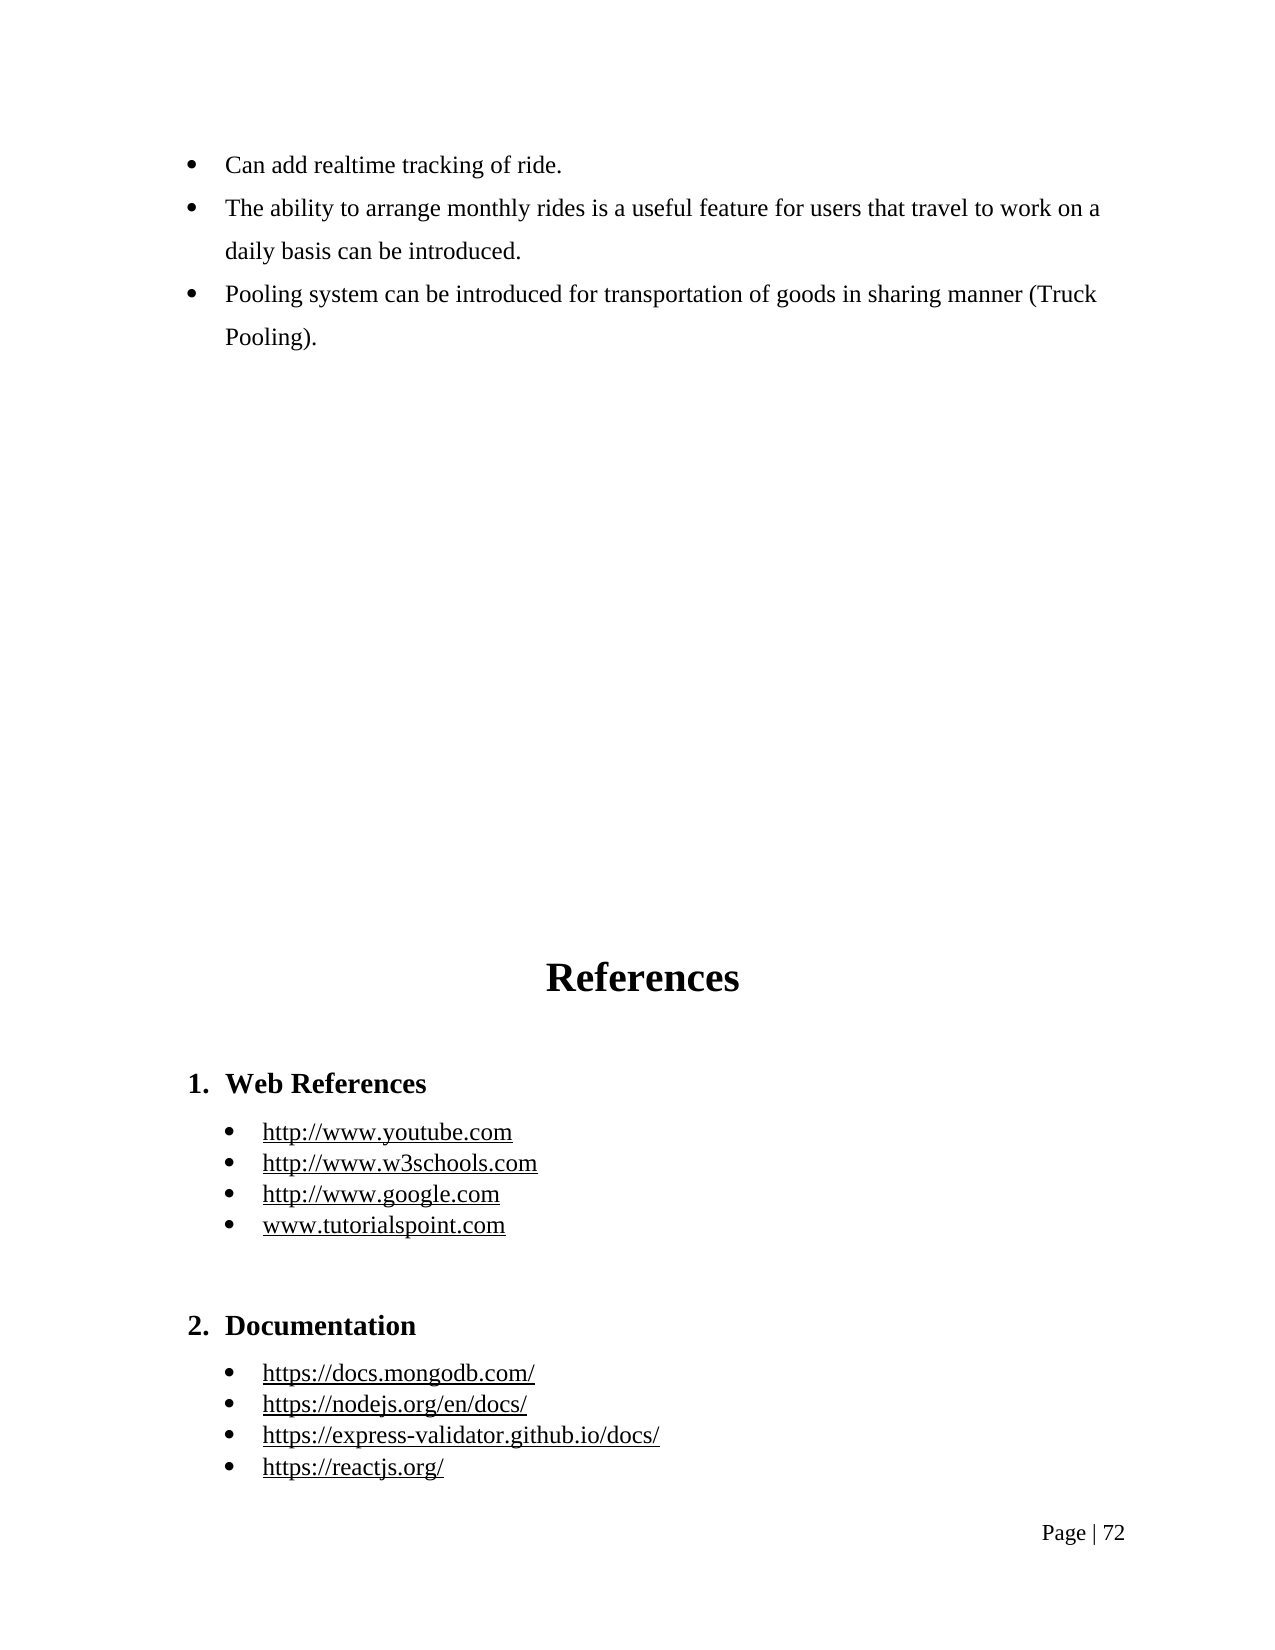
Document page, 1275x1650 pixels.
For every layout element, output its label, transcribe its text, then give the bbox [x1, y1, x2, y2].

list https://docs.mongodb.com/ [225, 1358, 1125, 1387]
list Can add realtime tracking of ride. [187, 150, 1125, 179]
list https://reactjs.org/ [225, 1452, 1125, 1480]
list https://express-validator.github.io/docs/ [225, 1421, 1125, 1449]
list Web References [187, 1067, 1125, 1100]
list http://www.youtube.com [225, 1117, 1125, 1146]
list www.tutorialspoint.com [225, 1210, 1125, 1239]
list Documentation [187, 1308, 1125, 1342]
list https://nodejs.org/en/docs/ [225, 1389, 1125, 1418]
list http://www.google.com [225, 1179, 1125, 1208]
list The ability to arrange monthly rides is a useful feature for users that travel to work on a daily basis can be introduced. [187, 193, 1125, 265]
subtitle References [160, 952, 1125, 1000]
list http://www.w3schools.com [225, 1148, 1125, 1177]
list Pooling system can be introduced for transportation of goods in sharing manner (Truck Pooling). [187, 279, 1125, 351]
